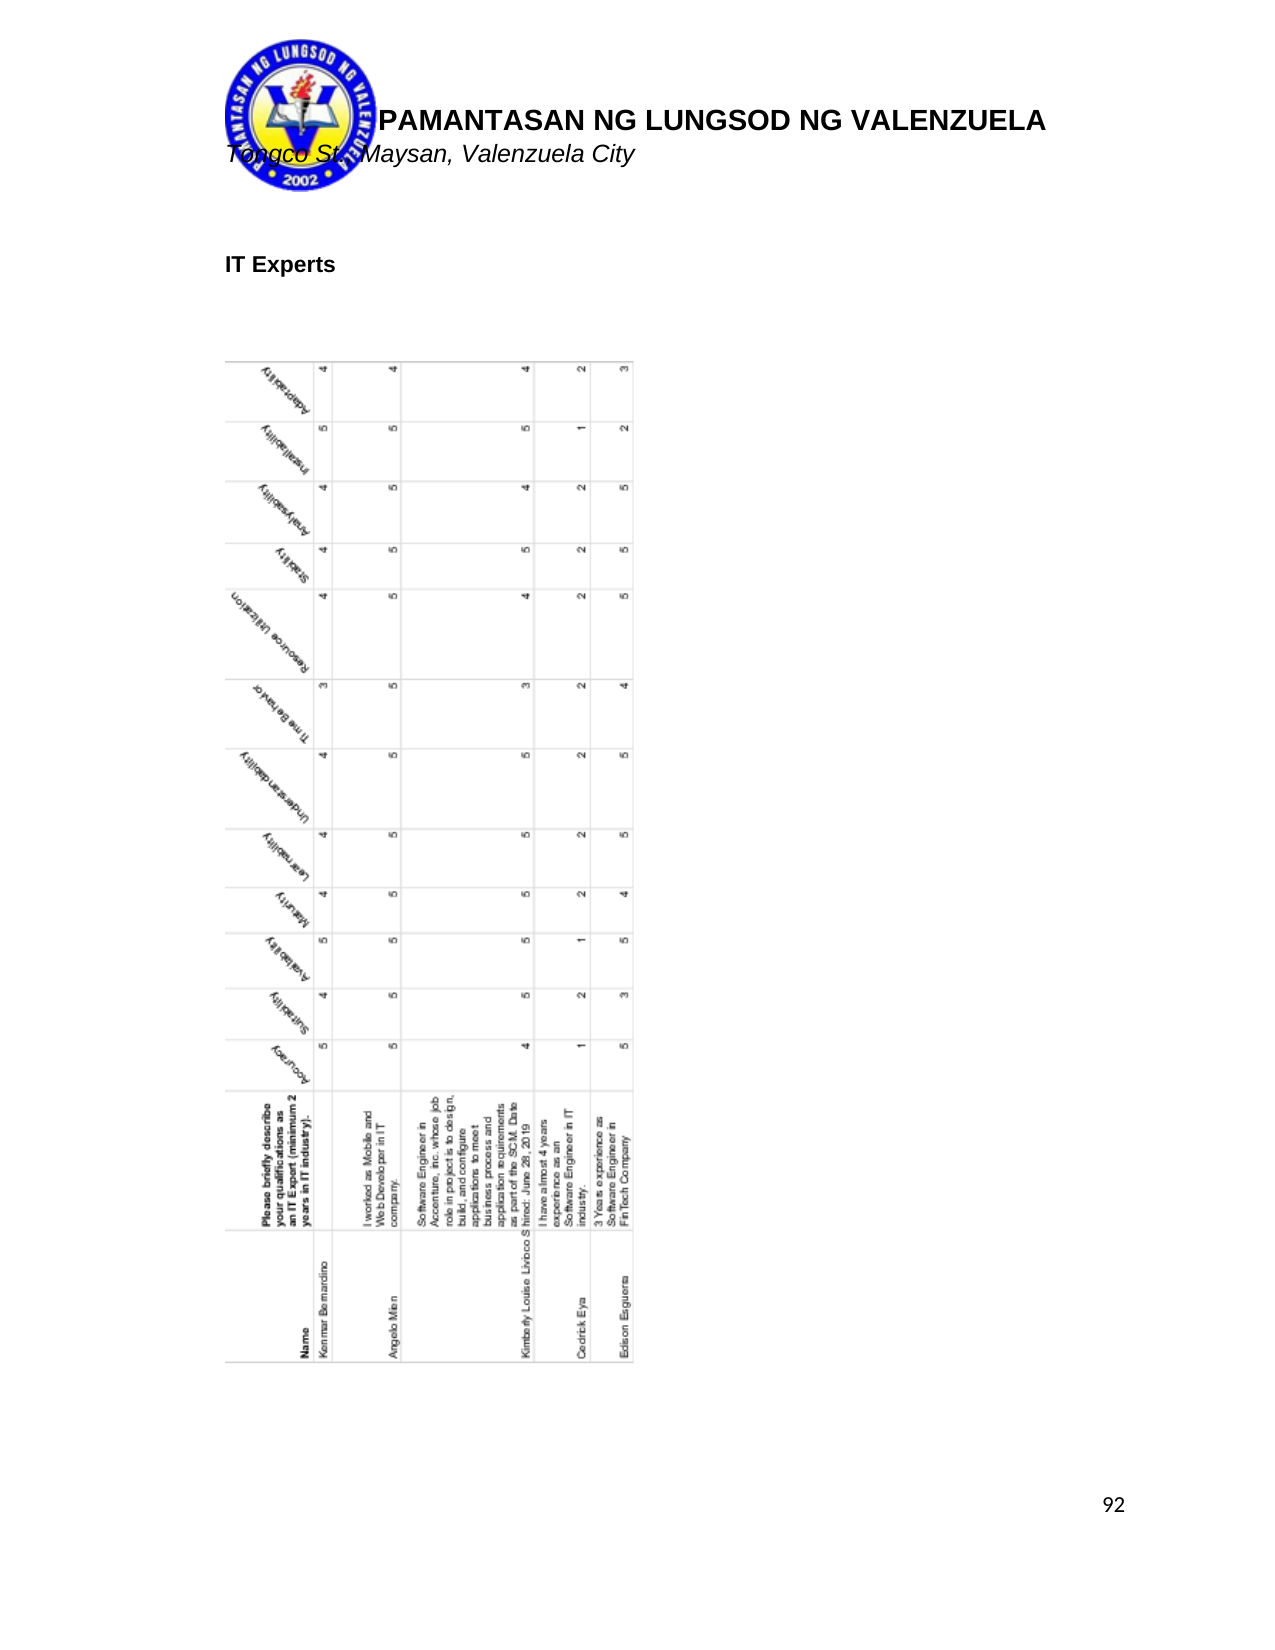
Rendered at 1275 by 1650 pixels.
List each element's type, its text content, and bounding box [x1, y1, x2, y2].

picture [225, 39, 379, 192]
picture [225, 325, 661, 1393]
subtitle IT Experts [225, 251, 1125, 278]
